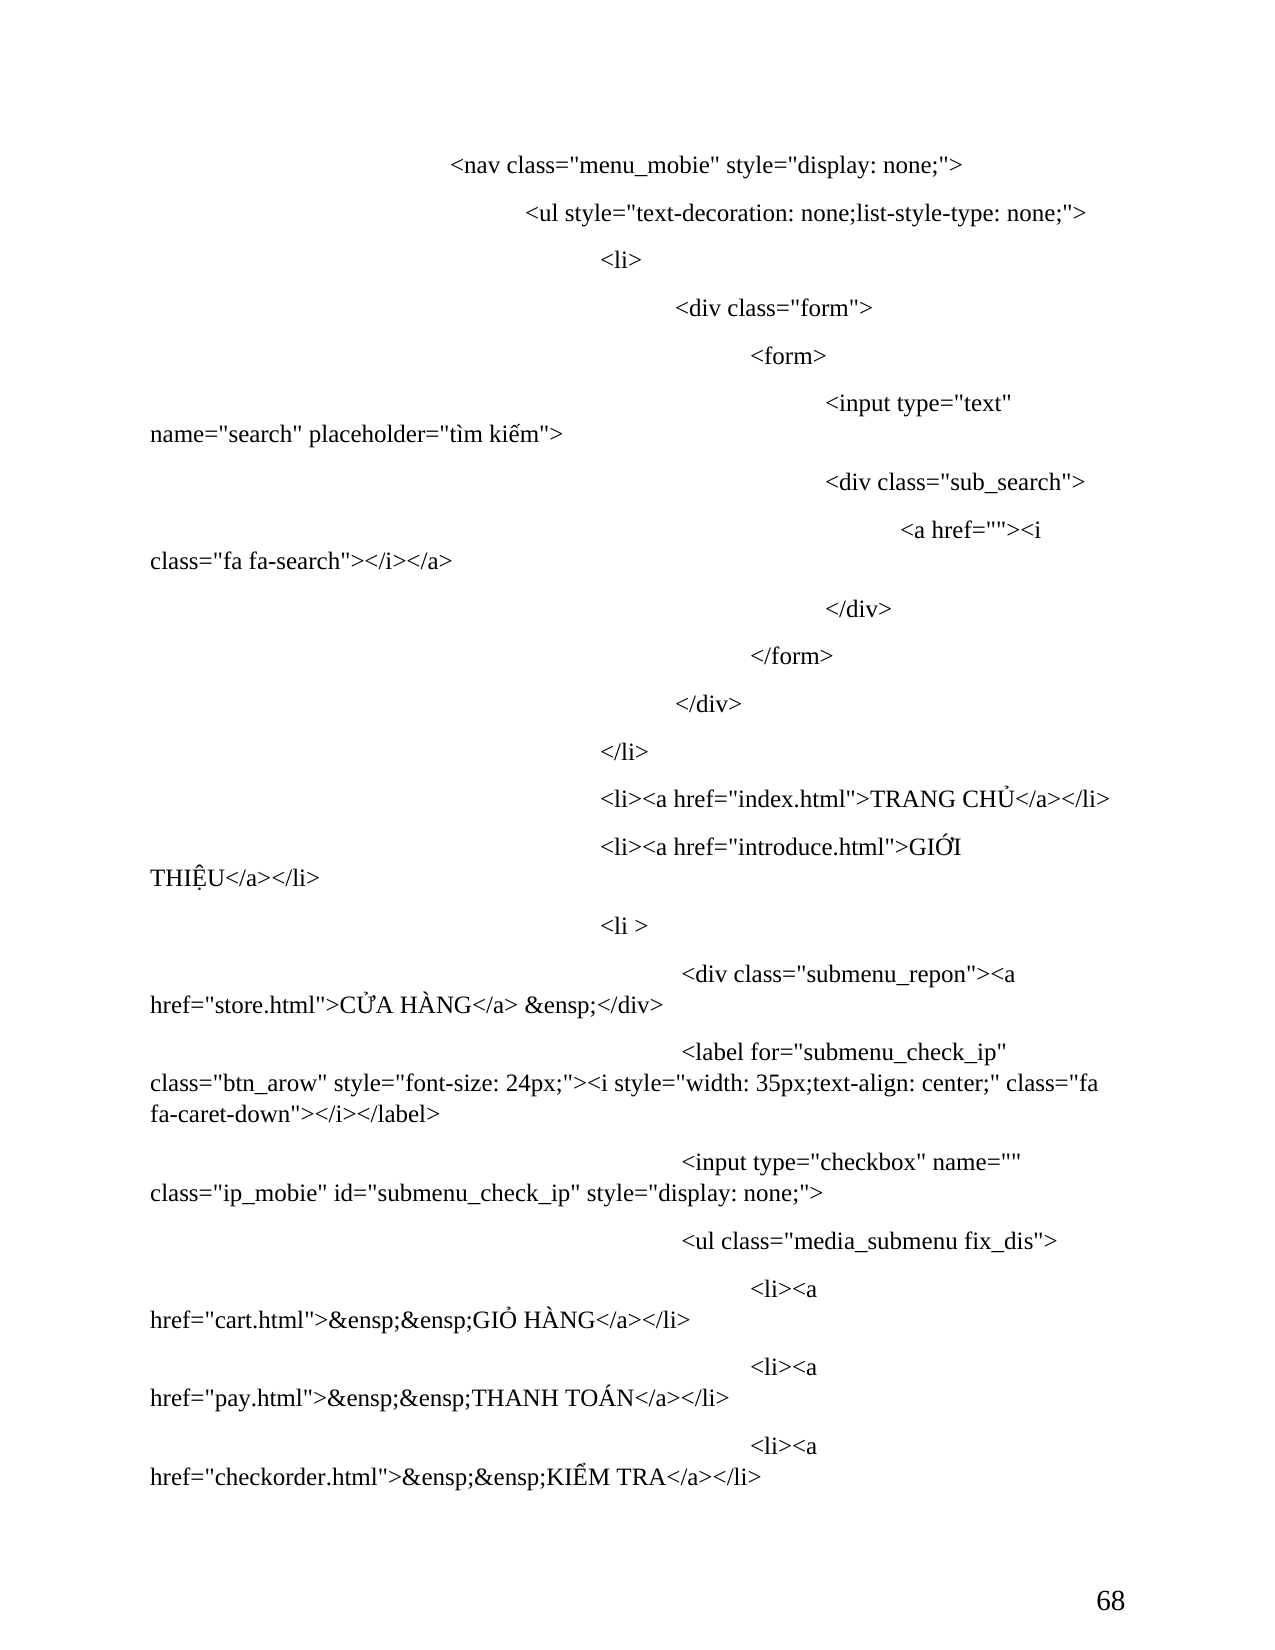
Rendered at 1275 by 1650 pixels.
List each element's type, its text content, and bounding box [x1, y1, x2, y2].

text <input type="checkbox" name="" class="ip_mobie" id="submenu_check_ip" style="display: none;"> [150, 1147, 1125, 1207]
text <div class="form"> [150, 293, 1125, 322]
text <ul style="text-decoration: none;list-style-type: none;"> [150, 198, 1125, 226]
text <li > [150, 911, 1125, 940]
text <nav class="menu_mobie" style="display: none;"> [150, 150, 1125, 179]
text <li><a href="checkorder.html">&ensp;&ensp;KIỂM TRA</a></li> [150, 1431, 1125, 1491]
text </div> [150, 689, 1125, 718]
text <form> [150, 341, 1125, 369]
text <div class="sub_search"> [150, 467, 1125, 496]
text <div class="submenu_repon"><a href="store.html">CỬA HÀNG</a> &ensp;</div> [150, 959, 1125, 1018]
text </li> [150, 737, 1125, 766]
text </div> [150, 594, 1125, 622]
text <input type="text" name="search" placeholder="tìm kiếm"> [150, 388, 1125, 448]
text <li><a href="pay.html">&ensp;&ensp;THANH TOÁN</a></li> [150, 1352, 1125, 1412]
text <a href=""><i class="fa fa-search"></i></a> [150, 515, 1125, 575]
text <li><a href="index.html">TRANG CHỦ</a></li> [150, 784, 1125, 813]
text </form> [150, 641, 1125, 670]
text <li><a href="cart.html">&ensp;&ensp;GIỎ HÀNG</a></li> [150, 1274, 1125, 1333]
text <li> [150, 245, 1125, 274]
text <li><a href="introduce.html">GIỚI THIỆU</a></li> [150, 832, 1125, 892]
text <label for="submenu_check_ip" class="btn_arow" style="font-size: 24px;"><i style="width: 35px;text-align: center;" class="fa fa-caret-down"></i></label> [150, 1037, 1125, 1128]
text <ul class="media_submenu fix_dis"> [150, 1226, 1125, 1255]
